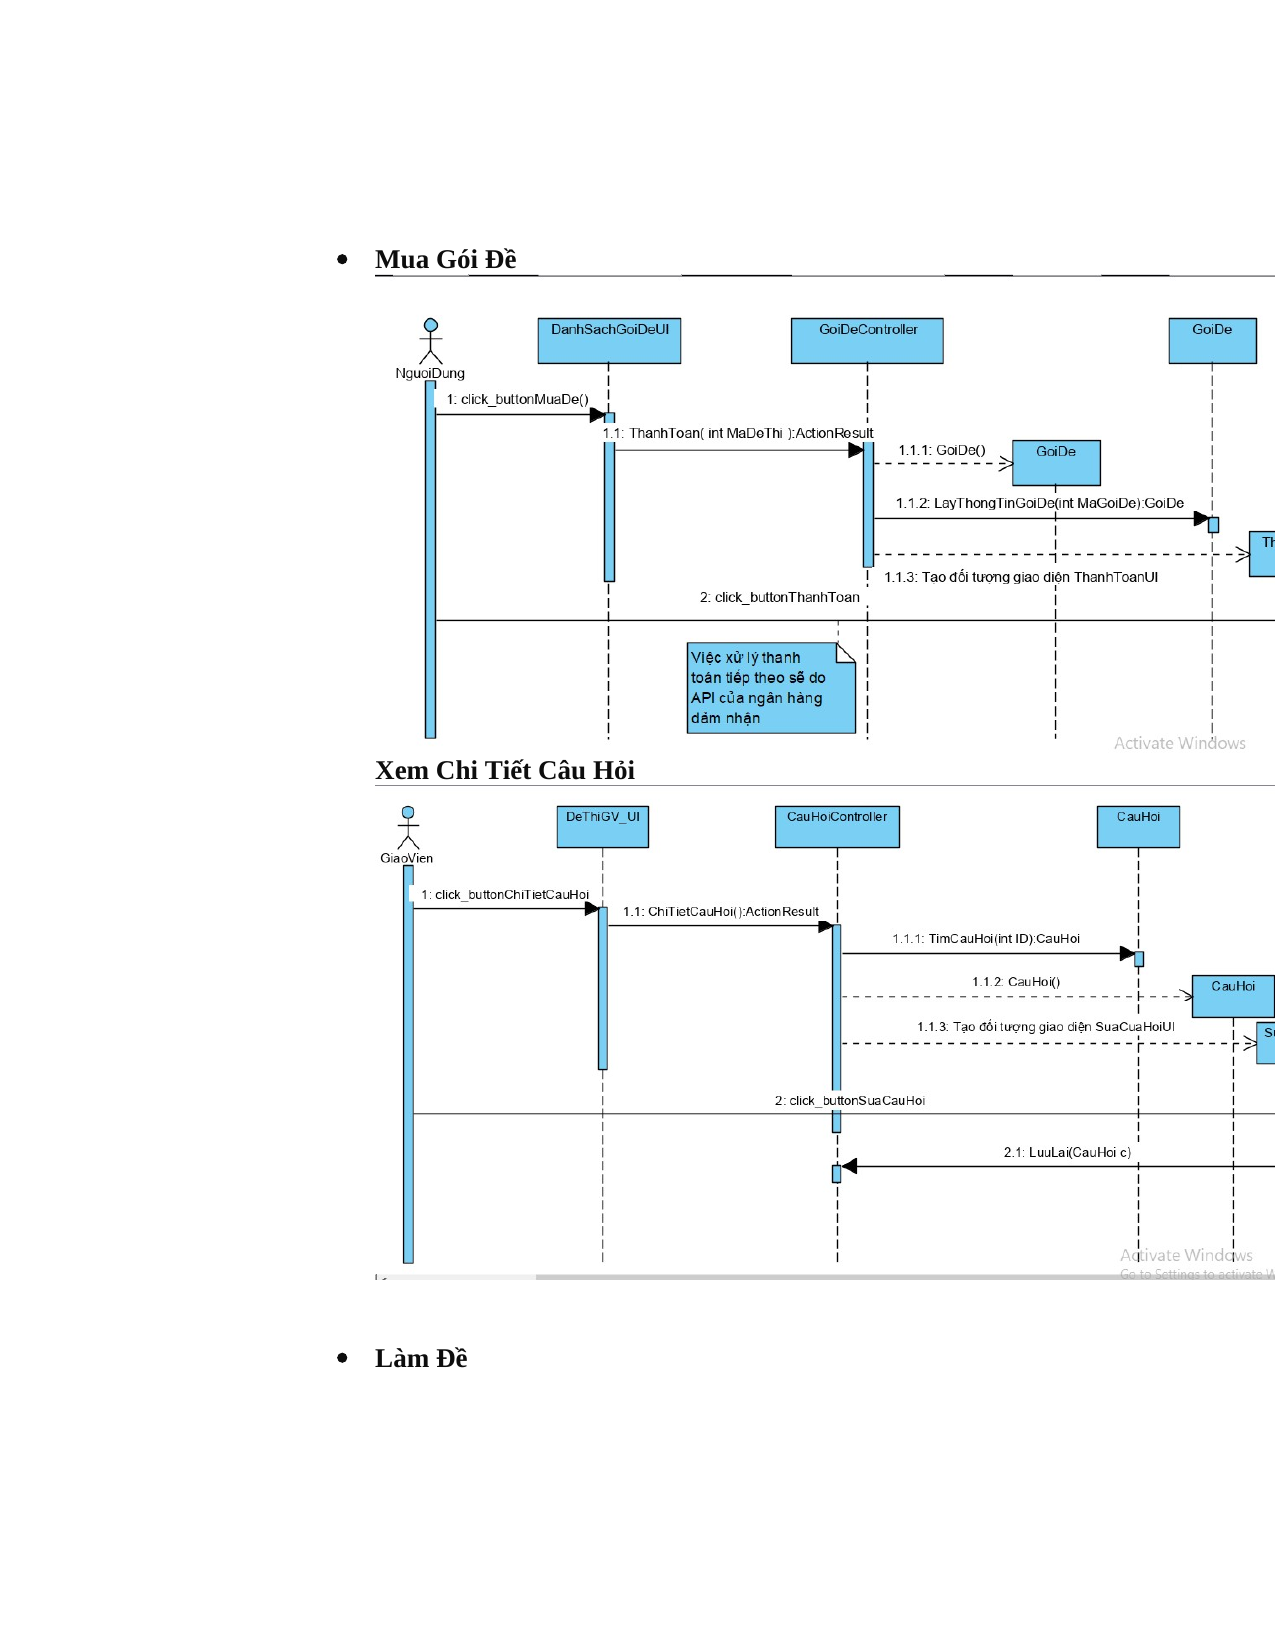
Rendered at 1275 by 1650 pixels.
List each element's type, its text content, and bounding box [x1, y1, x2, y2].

list Mua Gói Đề [337, 243, 1125, 275]
picture [375, 274, 1275, 755]
picture [375, 785, 1275, 1280]
list Làm Đề [337, 1342, 1125, 1373]
text Xem Chi Tiết Câu Hỏi [375, 755, 1125, 785]
